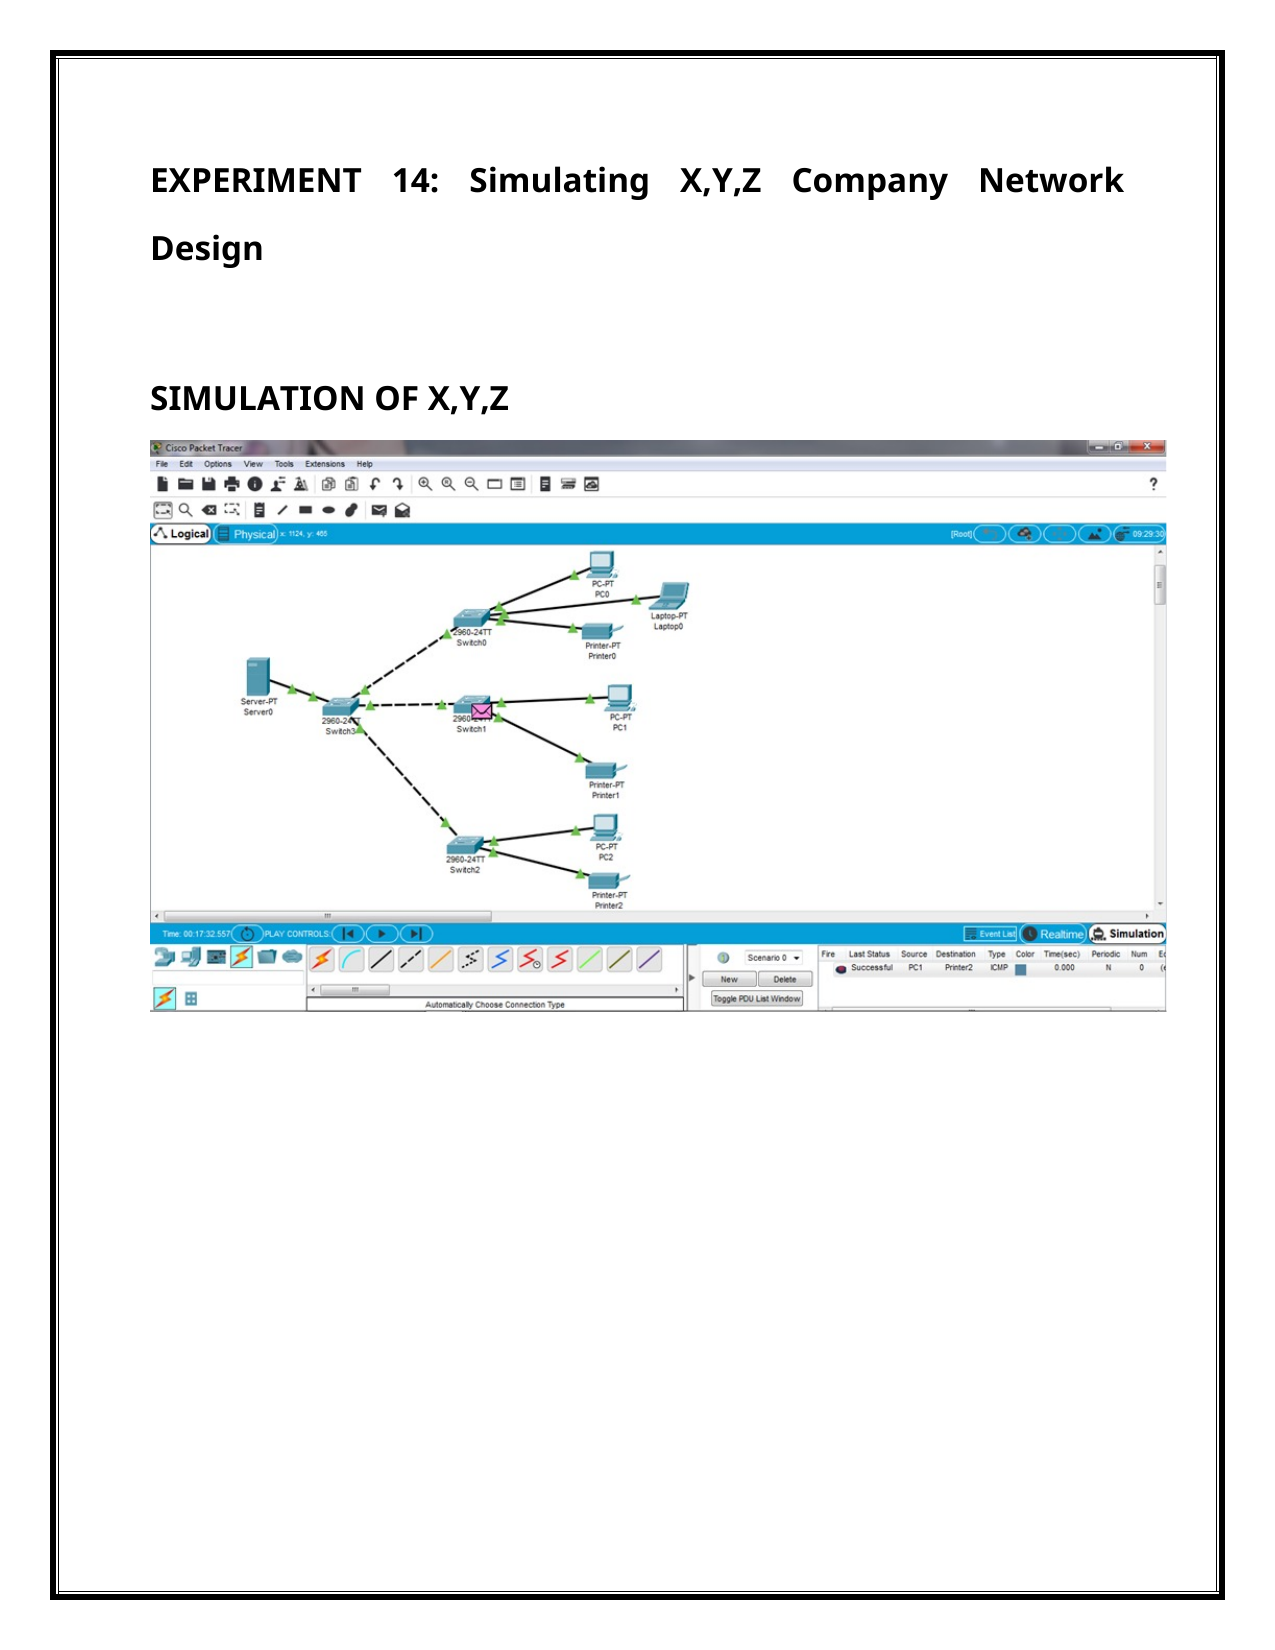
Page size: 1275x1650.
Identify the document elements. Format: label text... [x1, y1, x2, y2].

picture [1133, 531, 1153, 537]
picture [1156, 528, 1167, 540]
picture [164, 931, 179, 937]
text EXPERIMENT 14: Simulating X,Y,Z Company Network Design [150, 156, 1125, 270]
picture [288, 931, 333, 937]
picture [397, 930, 402, 938]
picture [150, 440, 1167, 1012]
picture [184, 931, 214, 937]
picture [217, 930, 233, 936]
text SIMULATION OF X,Y,Z [150, 375, 1125, 420]
